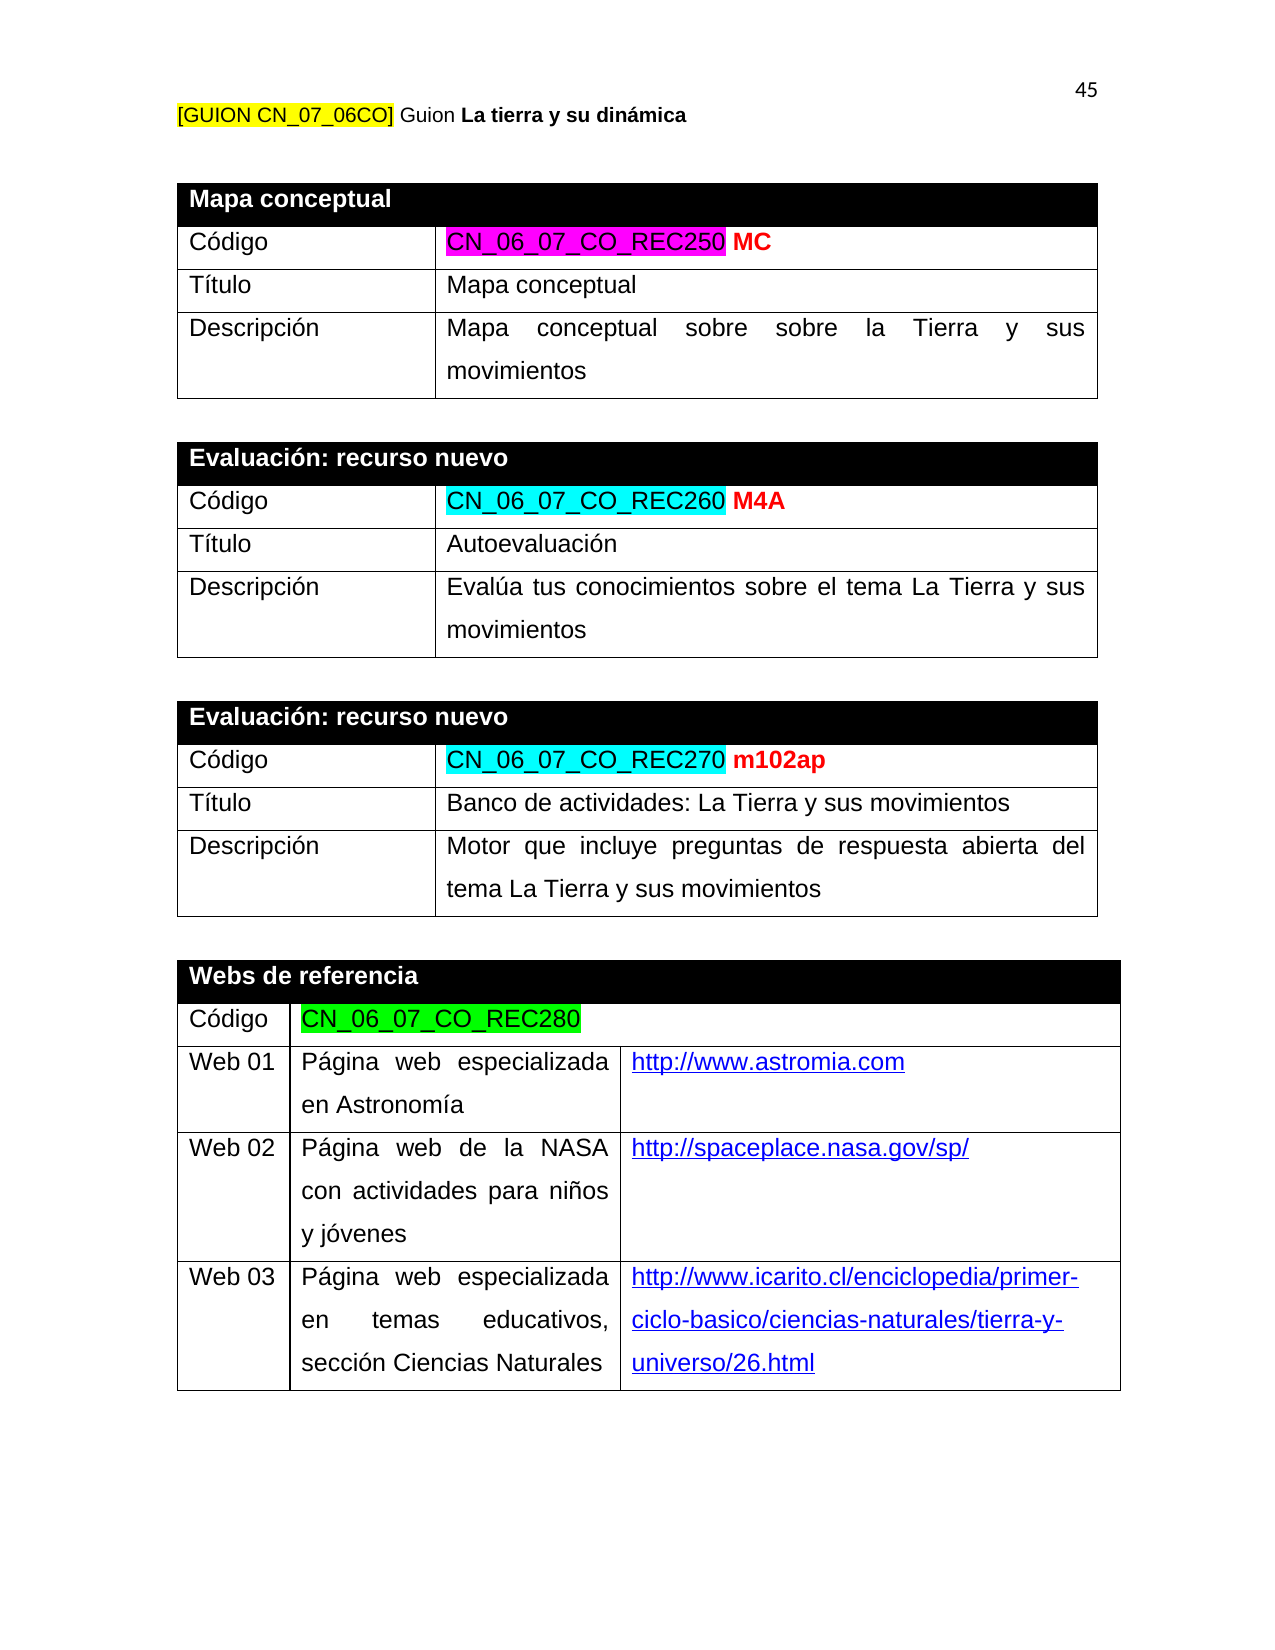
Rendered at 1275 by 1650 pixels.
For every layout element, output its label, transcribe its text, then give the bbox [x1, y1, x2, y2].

table_cell CN_06_07_CO_REC250 MC [436, 227, 1097, 269]
table_cell http://spaceplace.nasa.gov/sp/ [621, 1133, 1120, 1261]
table_cell Mapa conceptual sobre sobre la Tierra y sus movimientos [436, 313, 1097, 398]
table_cell Código [178, 486, 435, 528]
table_header Evaluación: recurso nuevo [178, 443, 1097, 485]
table_header Evaluación: recurso nuevo [178, 702, 1097, 744]
table_cell Motor que incluye preguntas de respuesta abierta del tema La Tierra y sus movimientos [436, 831, 1097, 916]
table_cell Descripción [178, 313, 435, 398]
table_cell Mapa conceptual [436, 270, 1097, 312]
table_cell http://www.astromia.com [621, 1047, 1120, 1132]
table_cell Descripción [178, 831, 435, 916]
table_cell Código [178, 745, 435, 787]
table_cell Web 03 [178, 1262, 289, 1390]
table_cell Código [178, 227, 435, 269]
table_header Mapa conceptual [178, 184, 1097, 226]
table_header Webs de referencia [178, 961, 1120, 1003]
table_cell Página web especializada en Astronomía [291, 1047, 620, 1132]
table_cell Web 02 [178, 1133, 289, 1261]
table_cell Título [178, 529, 435, 571]
table_cell CN_06_07_CO_REC280 [291, 1004, 1120, 1046]
table_cell Título [178, 788, 435, 830]
table_cell Código [178, 1004, 289, 1046]
table_cell Título [178, 270, 435, 312]
table_cell CN_06_07_CO_REC270 m102ap [436, 745, 1097, 787]
table_cell Evalúa tus conocimientos sobre el tema La Tierra y sus movimientos [436, 572, 1097, 657]
table_cell Página web especializada en temas educativos, sección Ciencias Naturales [291, 1262, 620, 1390]
table_cell Banco de actividades: La Tierra y sus movimientos [436, 788, 1097, 830]
table_cell Página web de la NASA con actividades para niños y jóvenes [291, 1133, 620, 1261]
table_cell Descripción [178, 572, 435, 657]
table_cell Web 01 [178, 1047, 289, 1132]
table_cell Autoevaluación [436, 529, 1097, 571]
table_cell CN_06_07_CO_REC260 M4A [436, 486, 1097, 528]
table_cell http://www.icarito.cl/enciclopedia/primer-ciclo-basico/ciencias-naturales/tierra-y-universo/26.html [621, 1262, 1120, 1390]
